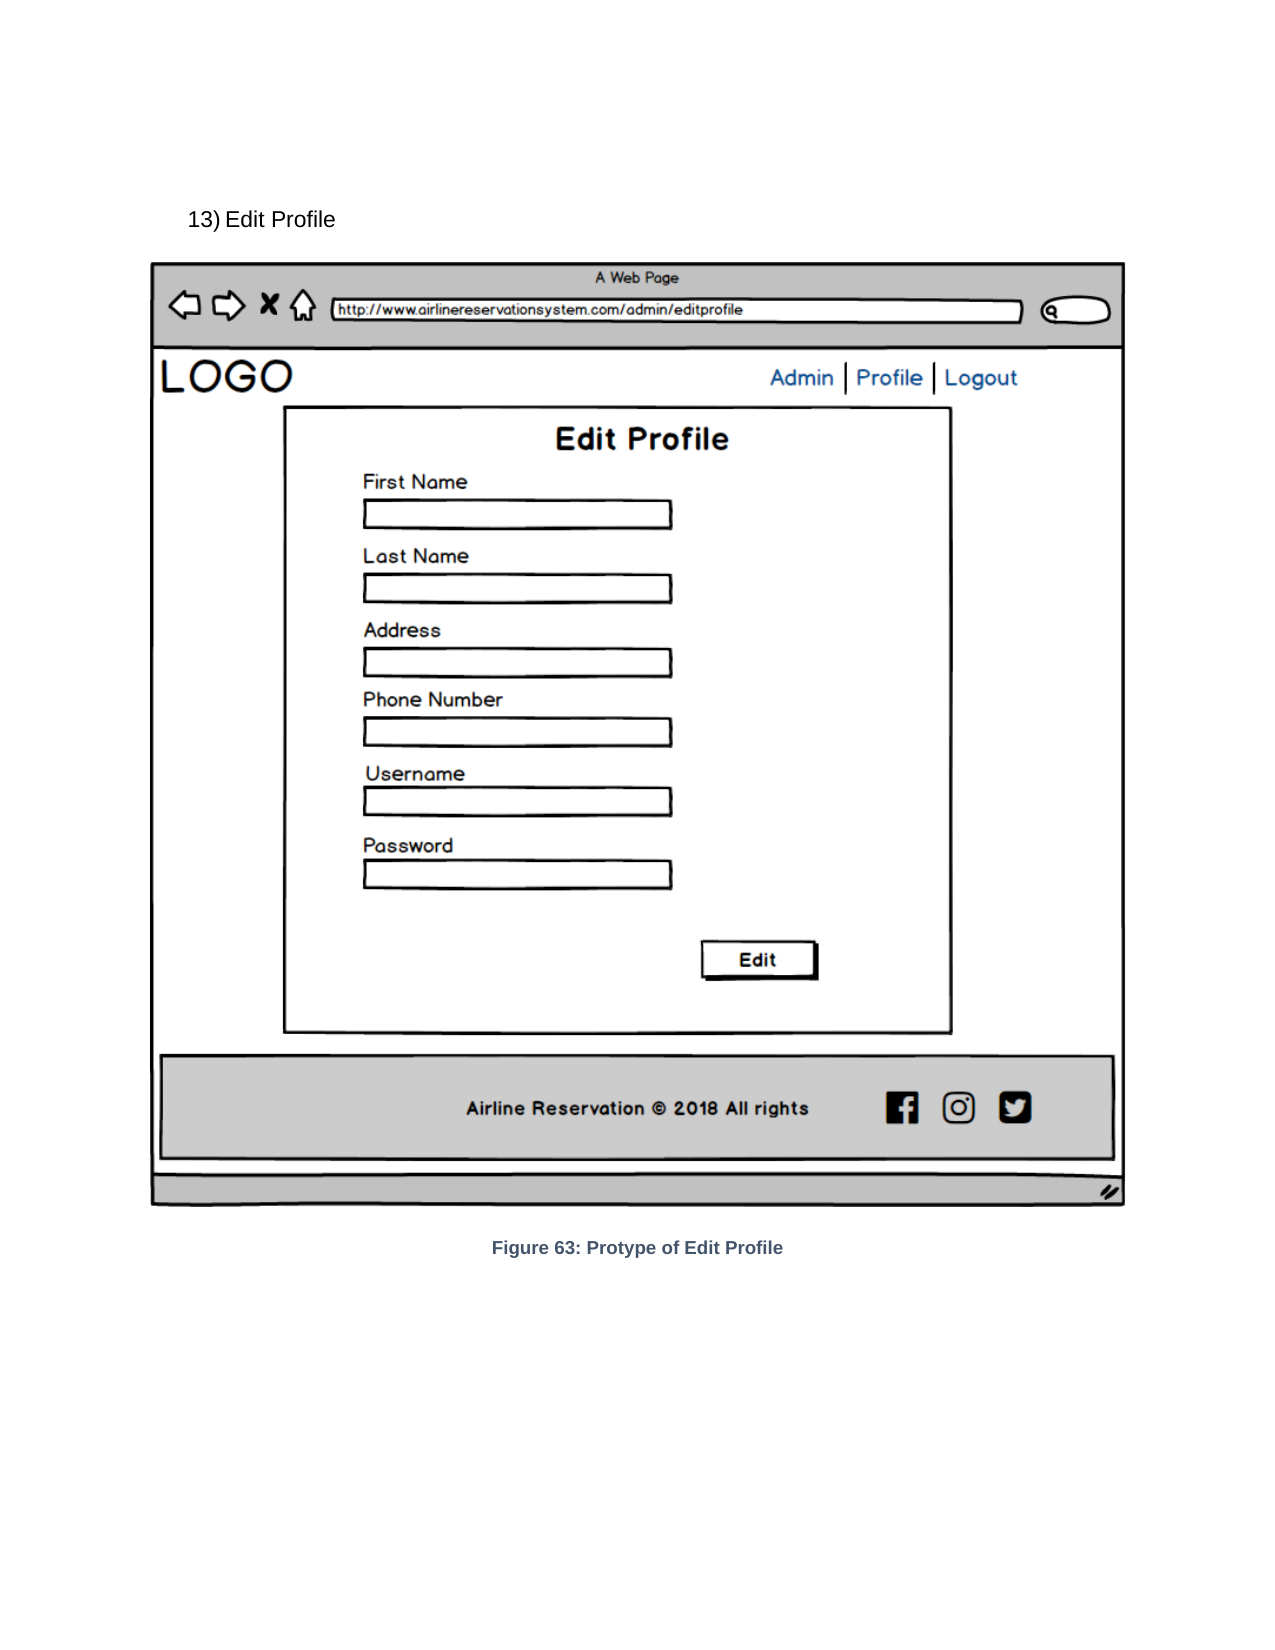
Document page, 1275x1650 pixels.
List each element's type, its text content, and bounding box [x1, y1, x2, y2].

text Figure 63: Protype of Edit Profile [150, 1236, 1125, 1258]
list Edit Profile [187, 206, 1125, 232]
picture [150, 262, 1125, 1207]
